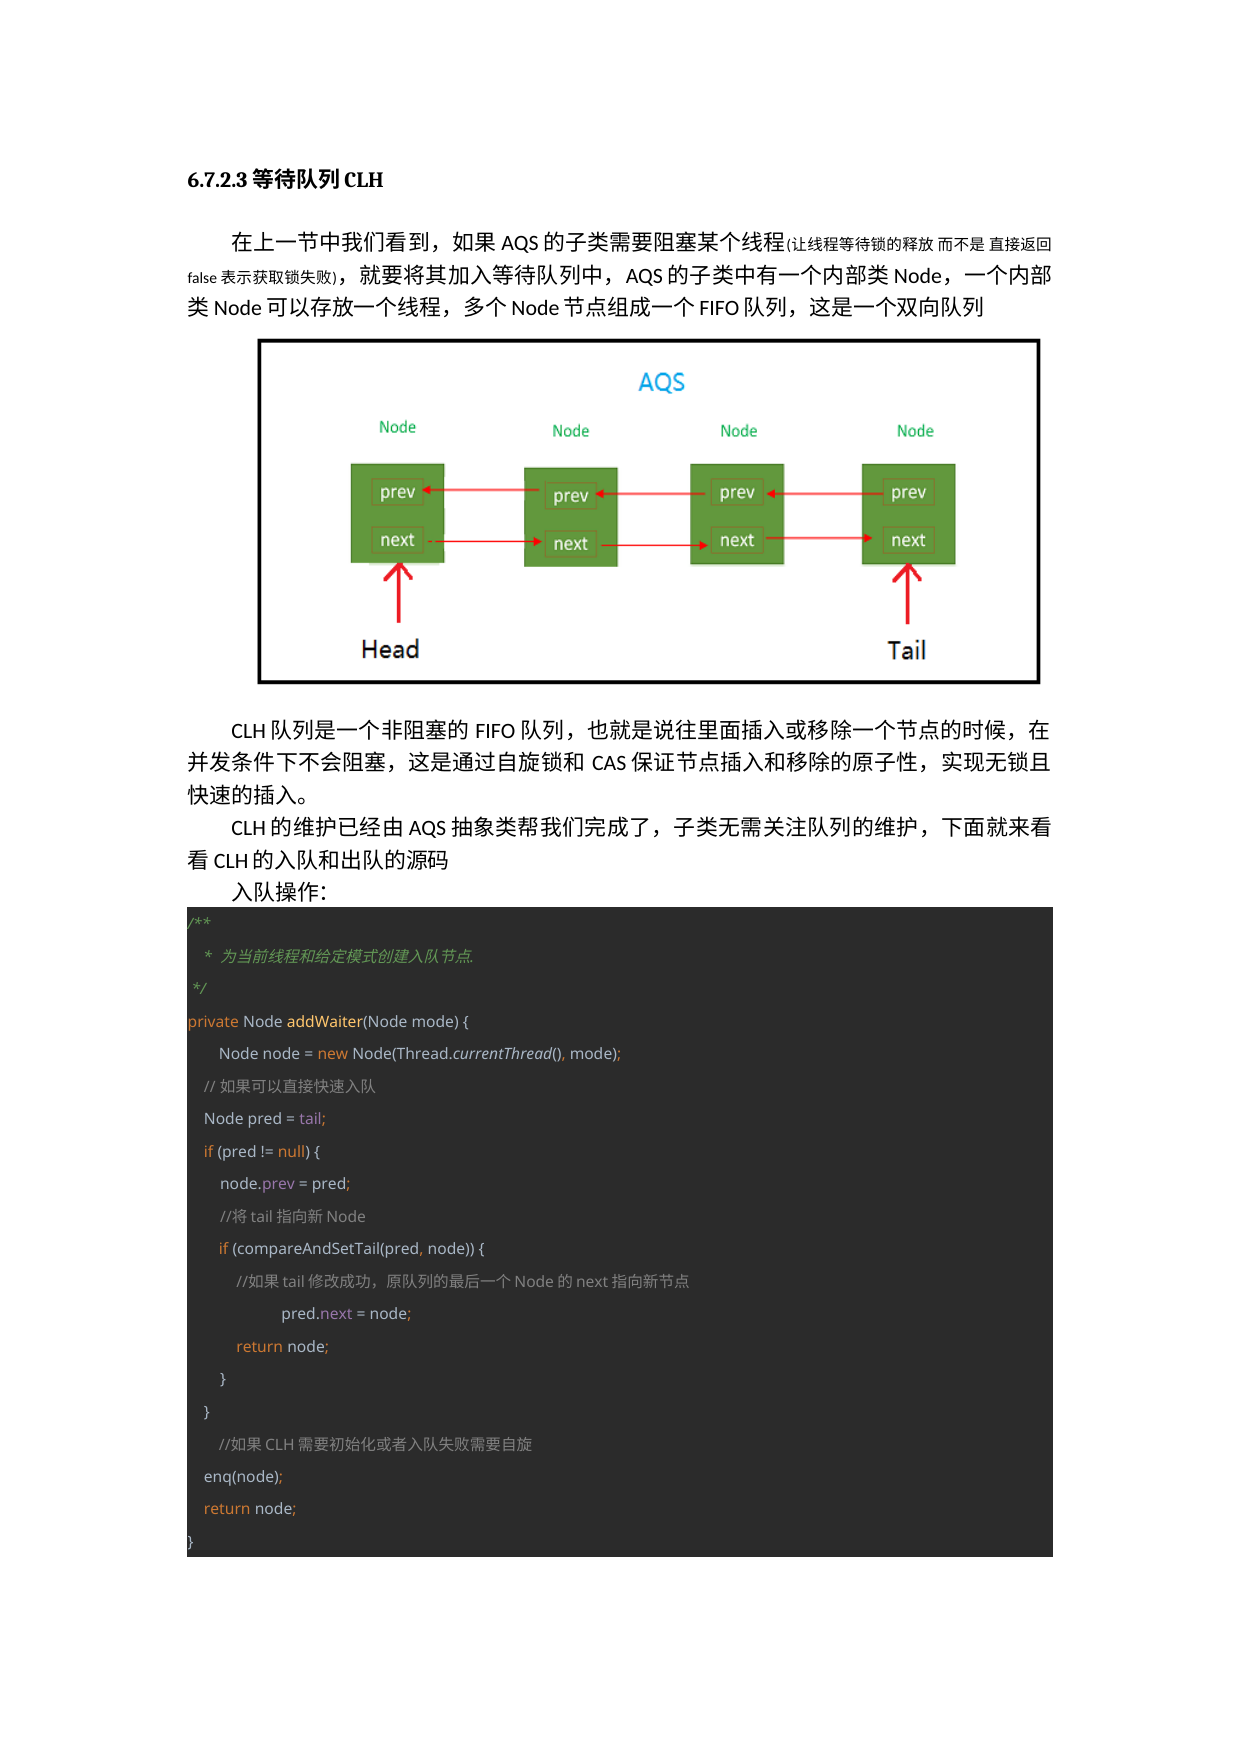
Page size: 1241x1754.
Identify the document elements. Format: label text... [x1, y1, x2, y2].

text CLH的维护已经由AQS抽象类帮我们完成了，子类无需关注队列的维护，下面就来看看CLH的入队和出队的源码 [187, 810, 1053, 875]
text 在上一节中我们看到，如果AQS的子类需要阻塞某个线程(让线程等待锁的释放 而不是 直接返回false表示获取锁失败)，就要将其加入等待队列中，AQS的子类中有一个内部类Node，一个内部类Node可以存放一个线程，多个Node节点组成一个FIFO队列，这是一个双向队列 [187, 225, 1053, 322]
text if (compareAndSetTail(pred, node)) { //如果tail修改成功，原队列的最后一个Node的next指向新节点 [187, 1232, 1053, 1297]
subtitle 6.7.2.3 等待队列CLH [187, 162, 1053, 194]
text 入队操作： [187, 875, 1053, 907]
text //如果CLH需要初始化或者入队失败需要自旋 enq(node); return node; } [187, 1427, 1053, 1557]
picture [231, 322, 1061, 696]
text pred.next = node; return node; } } [187, 1297, 1053, 1427]
text Node node = new Node(Thread.currentThread(), mode); // 如果可以直接快速入队 Node pred = tail; if (pred != null) { node.prev = pred; //将tail指向新Node [187, 1037, 1053, 1232]
text CLH队列是一个非阻塞的 FIFO 队列，也就是说往里面插入或移除一个节点的时候，在并发条件下不会阻塞，这是通过自旋锁和 CAS 保证节点插入和移除的原子性，实现无锁且快速的插入。 [187, 712, 1053, 810]
text /** [187, 907, 1053, 940]
text * 为当前线程和给定模式创建入队节点. */ [187, 940, 1053, 1005]
text private Node addWaiter(Node mode) { [187, 1005, 1053, 1037]
